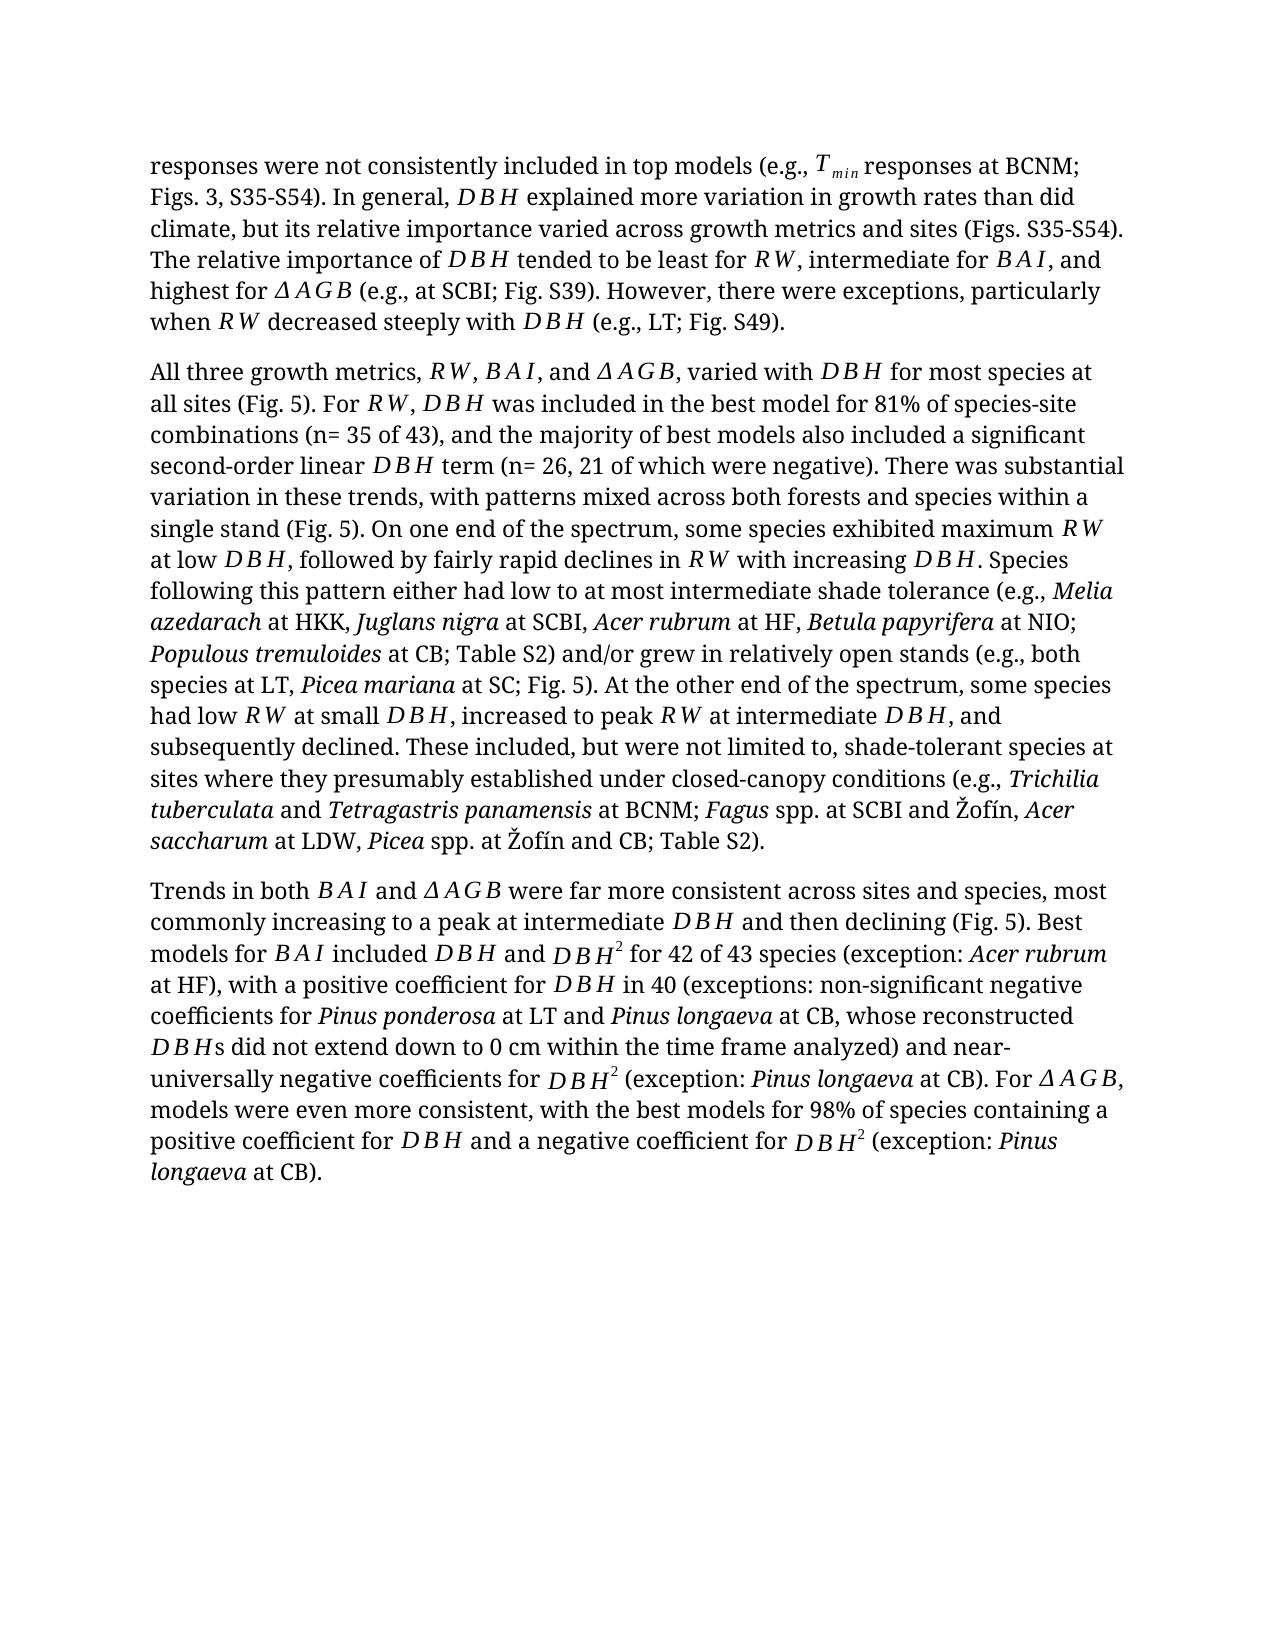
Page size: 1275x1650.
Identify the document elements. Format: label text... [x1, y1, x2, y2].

text All three growth metrics, , , and , varied with for most species at all sites (Fig. 5). For , was included in the best model for 81% of species-site combinations (n= 35 of 43), and the majority of best models also included a significant second-order linear term (n= 26, 21 of which were negative). There was substantial variation in these trends, with patterns mixed across both forests and species within a single stand (Fig. 5). On one end of the spectrum, some species exhibited maximum at low , followed by fairly rapid declines in with increasing . Species following this pattern either had low to at most intermediate shade tolerance (e.g., Melia azedarach at HKK, Juglans nigra at SCBI, Acer rubrum at HF, Betula papyrifera at NIO; Populous tremuloides at CB; Table S2) and/or grew in relatively open stands (e.g., both species at LT, Picea mariana at SC; Fig. 5). At the other end of the spectrum, some species had low at small , increased to peak at intermediate , and subsequently declined. These included, but were not limited to, shade-tolerant species at sites where they presumably established under closed-canopy conditions (e.g., Trichilia tuberculata and Tetragastris panamensis at BCNM; Fagus spp. at SCBI and Žofín, Acer saccharum at LDW, Picea spp. at Žofín and CB; Table S2). [150, 356, 1125, 856]
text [150, 150, 1125, 338]
text Trends in both and were far more consistent across sites and species, most commonly increasing to a peak at intermediate and then declining (Fig. 5). Best models for included and for 42 of 43 species (exception: Acer rubrum at HF), with a positive coefficient for in 40 (exceptions: non-significant negative coefficients for Pinus ponderosa at LT and Pinus longaeva at CB, whose reconstructed s did not extend down to 0 cm within the time frame analyzed) and near-universally negative coefficients for (exception: Pinus longaeva at CB). For , models were even more consistent, with the best models for 98% of species containing a positive coefficient for and a negative coefficient for (exception: Pinus longaeva at CB). [150, 875, 1125, 1188]
